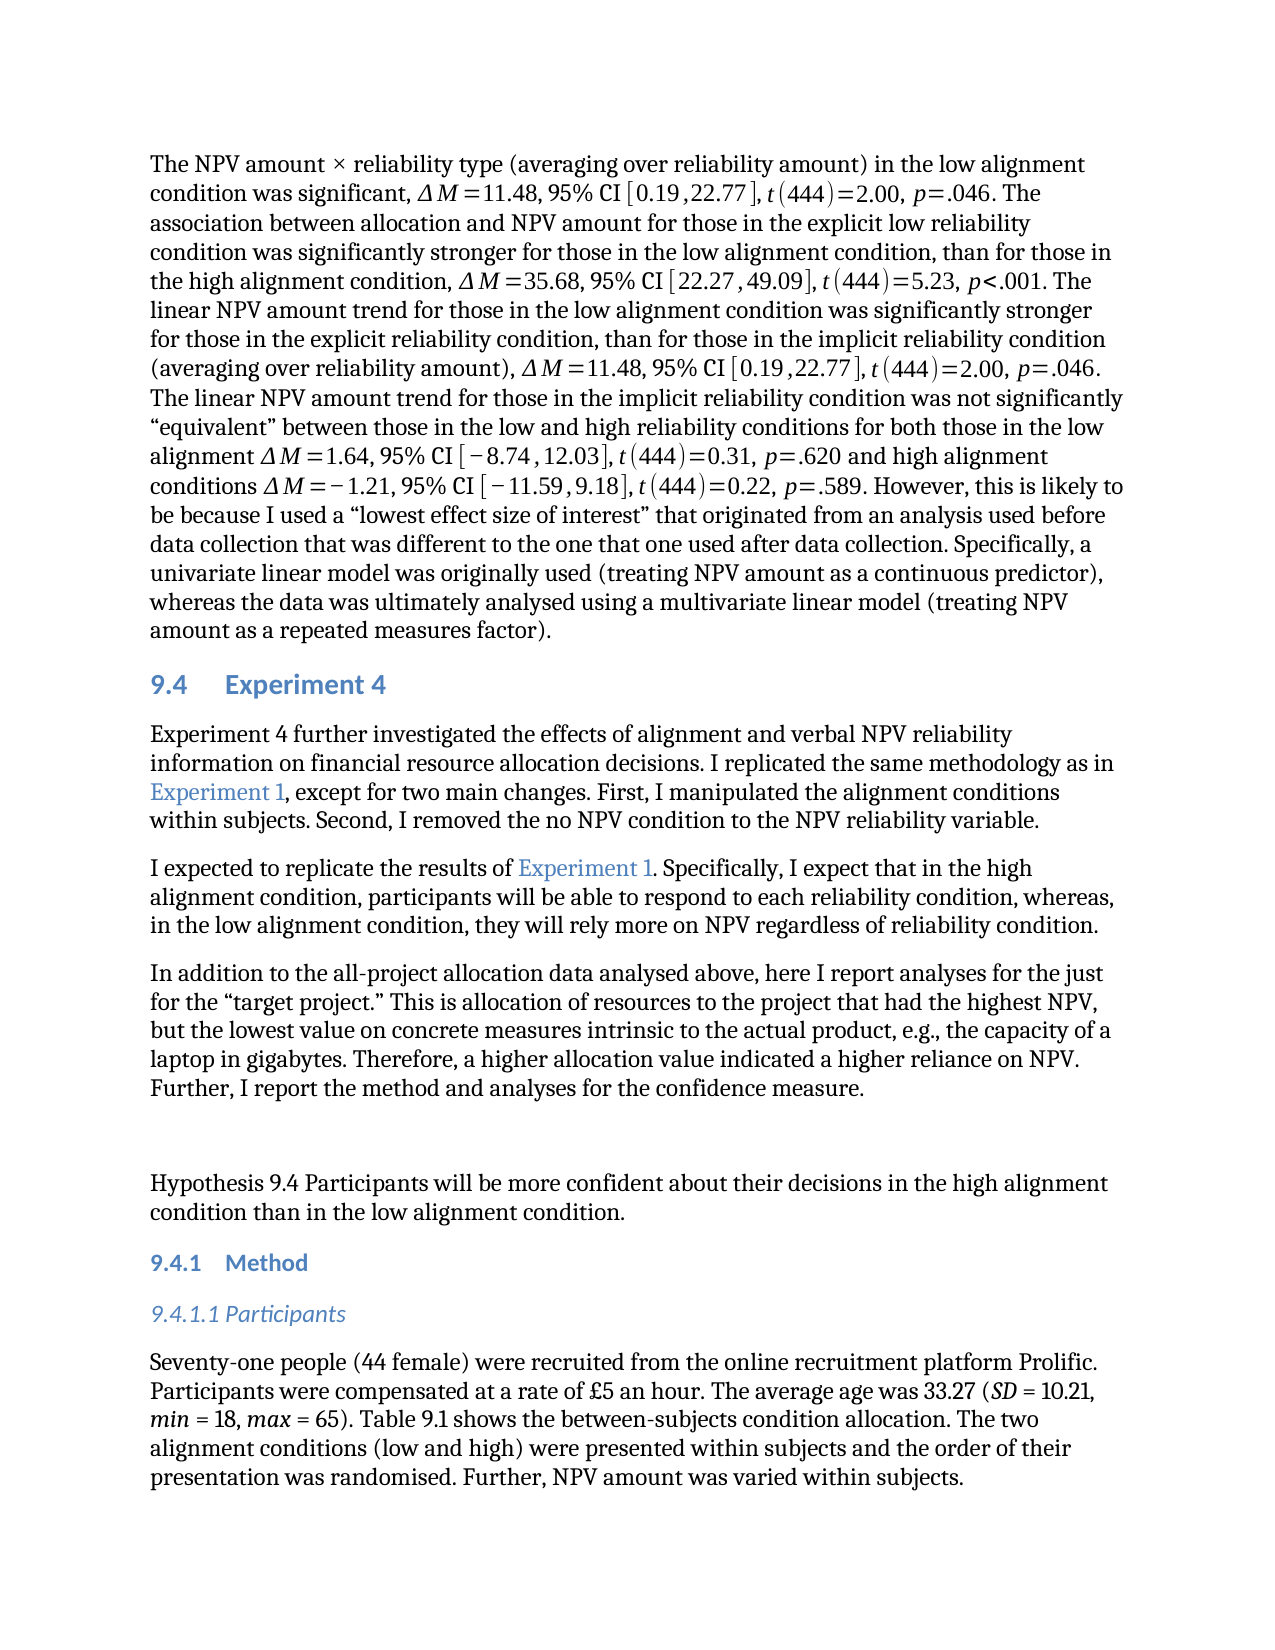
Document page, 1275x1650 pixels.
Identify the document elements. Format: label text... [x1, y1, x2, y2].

text In addition to the all-project allocation data analysed above, here I report analyses for the just for the “target project.” This is allocation of resources to the project that had the highest NPV, but the lowest value on concrete measures intrinsic to the actual product, e.g., the capacity of a laptop in gigabytes. Therefore, a higher allocation value indicated a higher reliance on NPV. Further, I report the method and analyses for the confidence measure. [150, 959, 1125, 1103]
text I expected to replicate the results of Experiment 1. Specifically, I expect that in the high alignment condition, participants will be able to respond to each reliability condition, whereas, in the low alignment condition, they will rely more on NPV regardless of reliability condition. [150, 854, 1125, 940]
text Experiment 4 further investigated the effects of alignment and verbal NPV reliability information on financial resource allocation decisions. I replicated the same methodology as in Experiment 1, except for two main changes. First, I manipulated the alignment conditions within subjects. Second, I removed the no NPV condition to the NPV reliability variable. [150, 720, 1125, 835]
subtitle 9.4.1.1 Participants [150, 1299, 1125, 1329]
text Hypothesis 9.4 Participants will be more confident about their decisions in the high alignment condition than in the low alignment condition. [150, 1169, 1125, 1226]
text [150, 150, 1125, 645]
subtitle 9.4 Experiment 4 [150, 666, 1125, 701]
subtitle 9.4.1 Method [150, 1247, 1125, 1278]
text Seventy-one people (44 female) were recruited from the online recruitment platform Prolific. Participants were compensated at a rate of £5 an hour. The average age was 33.27 (SD = 10.21, min = 18, max = 65). Table 9.1 shows the between-subjects condition allocation. The two alignment conditions (low and high) were presented within subjects and the order of their presentation was randomised. Further, NPV amount was varied within subjects. [150, 1348, 1125, 1492]
